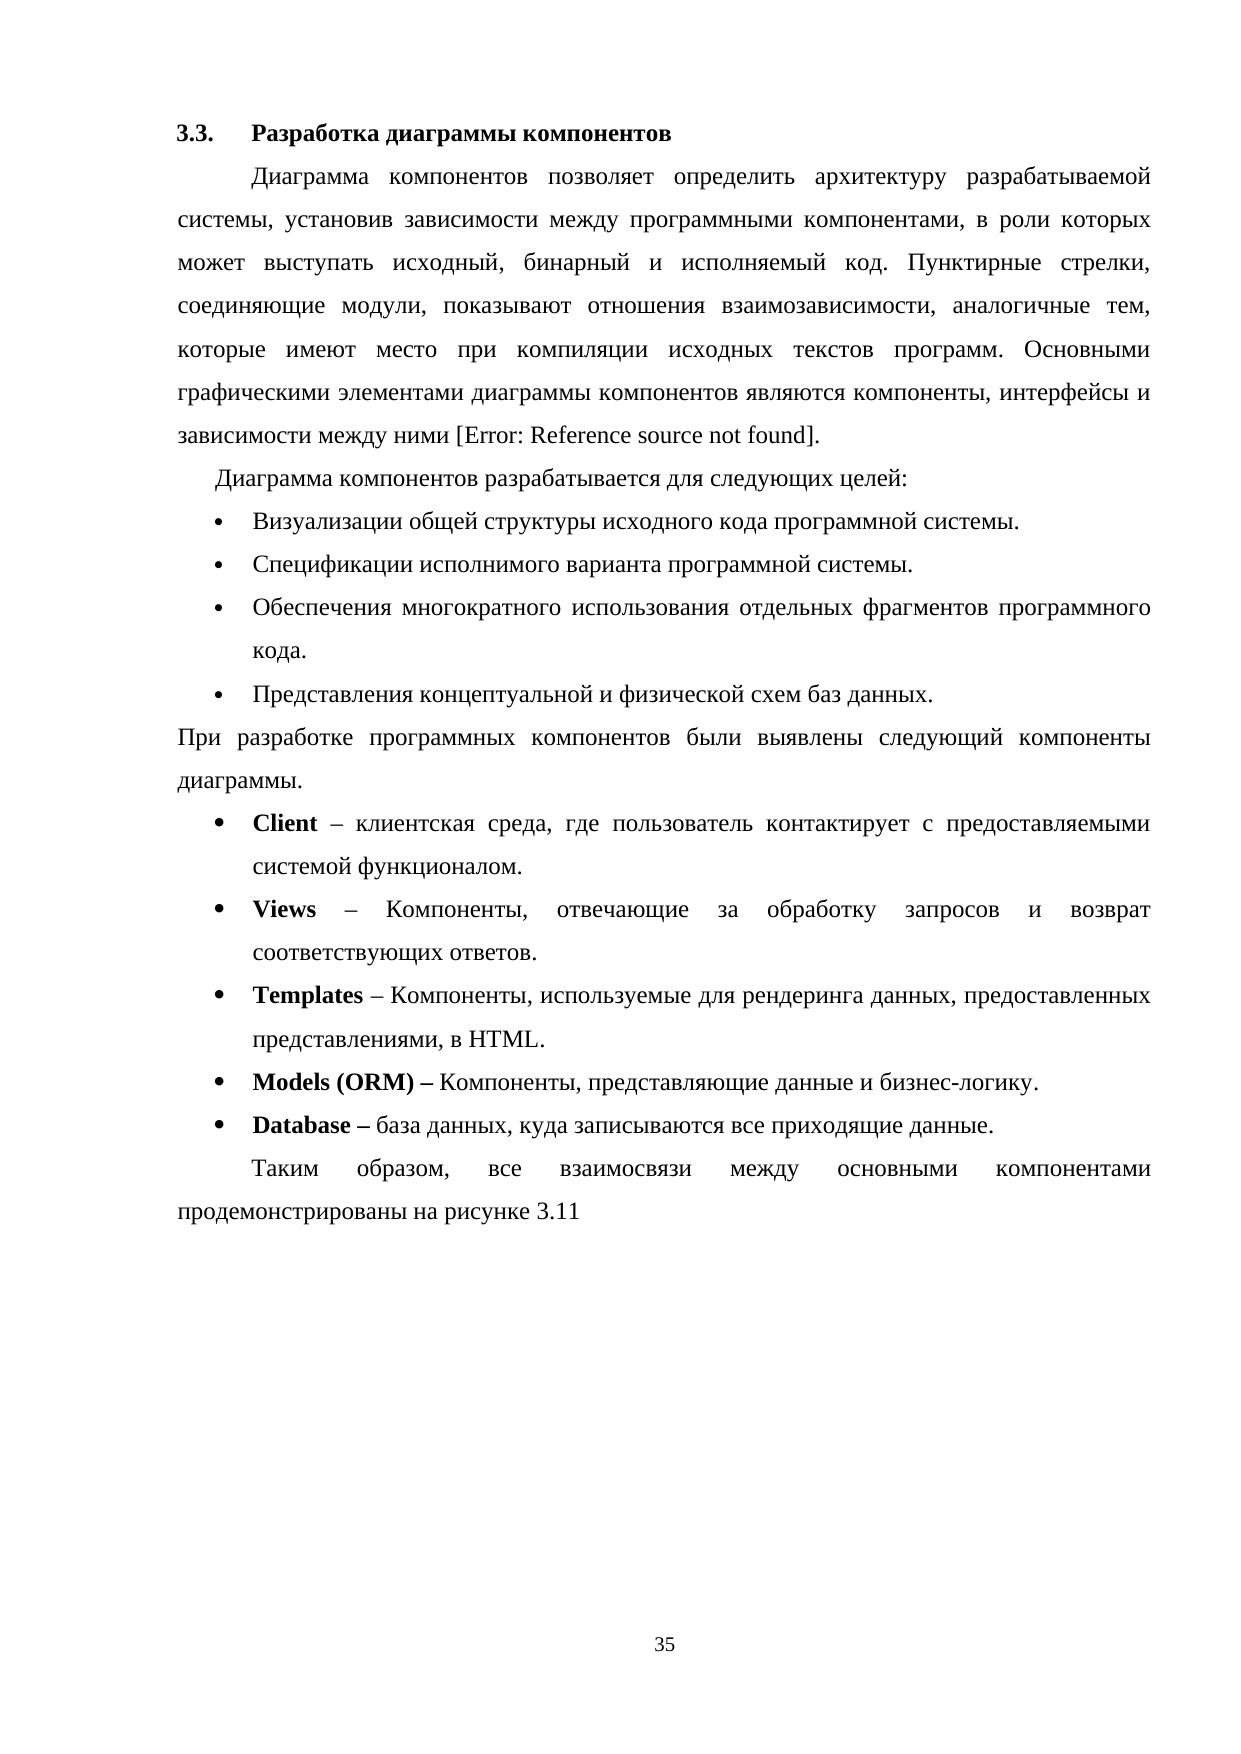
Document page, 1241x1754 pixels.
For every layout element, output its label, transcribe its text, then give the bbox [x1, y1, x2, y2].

list Database – база данных, куда записываются все приходящие данные. [215, 1110, 1152, 1139]
subtitle Разработка диаграммы компонентов [176, 118, 1152, 147]
list Models (ORM) – Компоненты, представляющие данные и бизнес-логику. [215, 1067, 1152, 1096]
list Client – клиентская среда, где пользователь контактирует с предоставляемыми системой функционалом. [215, 808, 1152, 880]
list Представления концептуальной и физической схем баз данных. [215, 679, 1152, 707]
text Таким образом, все взаимосвязи между основными компонентами продемонстрированы на рисунке 3.11 [177, 1153, 1152, 1225]
list Templates – Компоненты, используемые для рендеринга данных, предоставленных представлениями, в HTML. [215, 981, 1152, 1052]
list Обеспечения многократного использования отдельных фрагментов программного кода. [215, 592, 1152, 664]
list Views – Компоненты, отвечающие за обработку запросов и возврат соответствующих ответов. [215, 894, 1152, 966]
list Визуализации общей структуры исходного кода программной системы. [215, 506, 1152, 535]
text Диаграмма компонентов разрабатывается для следующих целей: [177, 463, 1152, 492]
list Спецификации исполнимого варианта программной системы. [215, 549, 1152, 578]
text При разработке программных компонентов были выявлены следующий компоненты диаграммы. [177, 722, 1152, 794]
